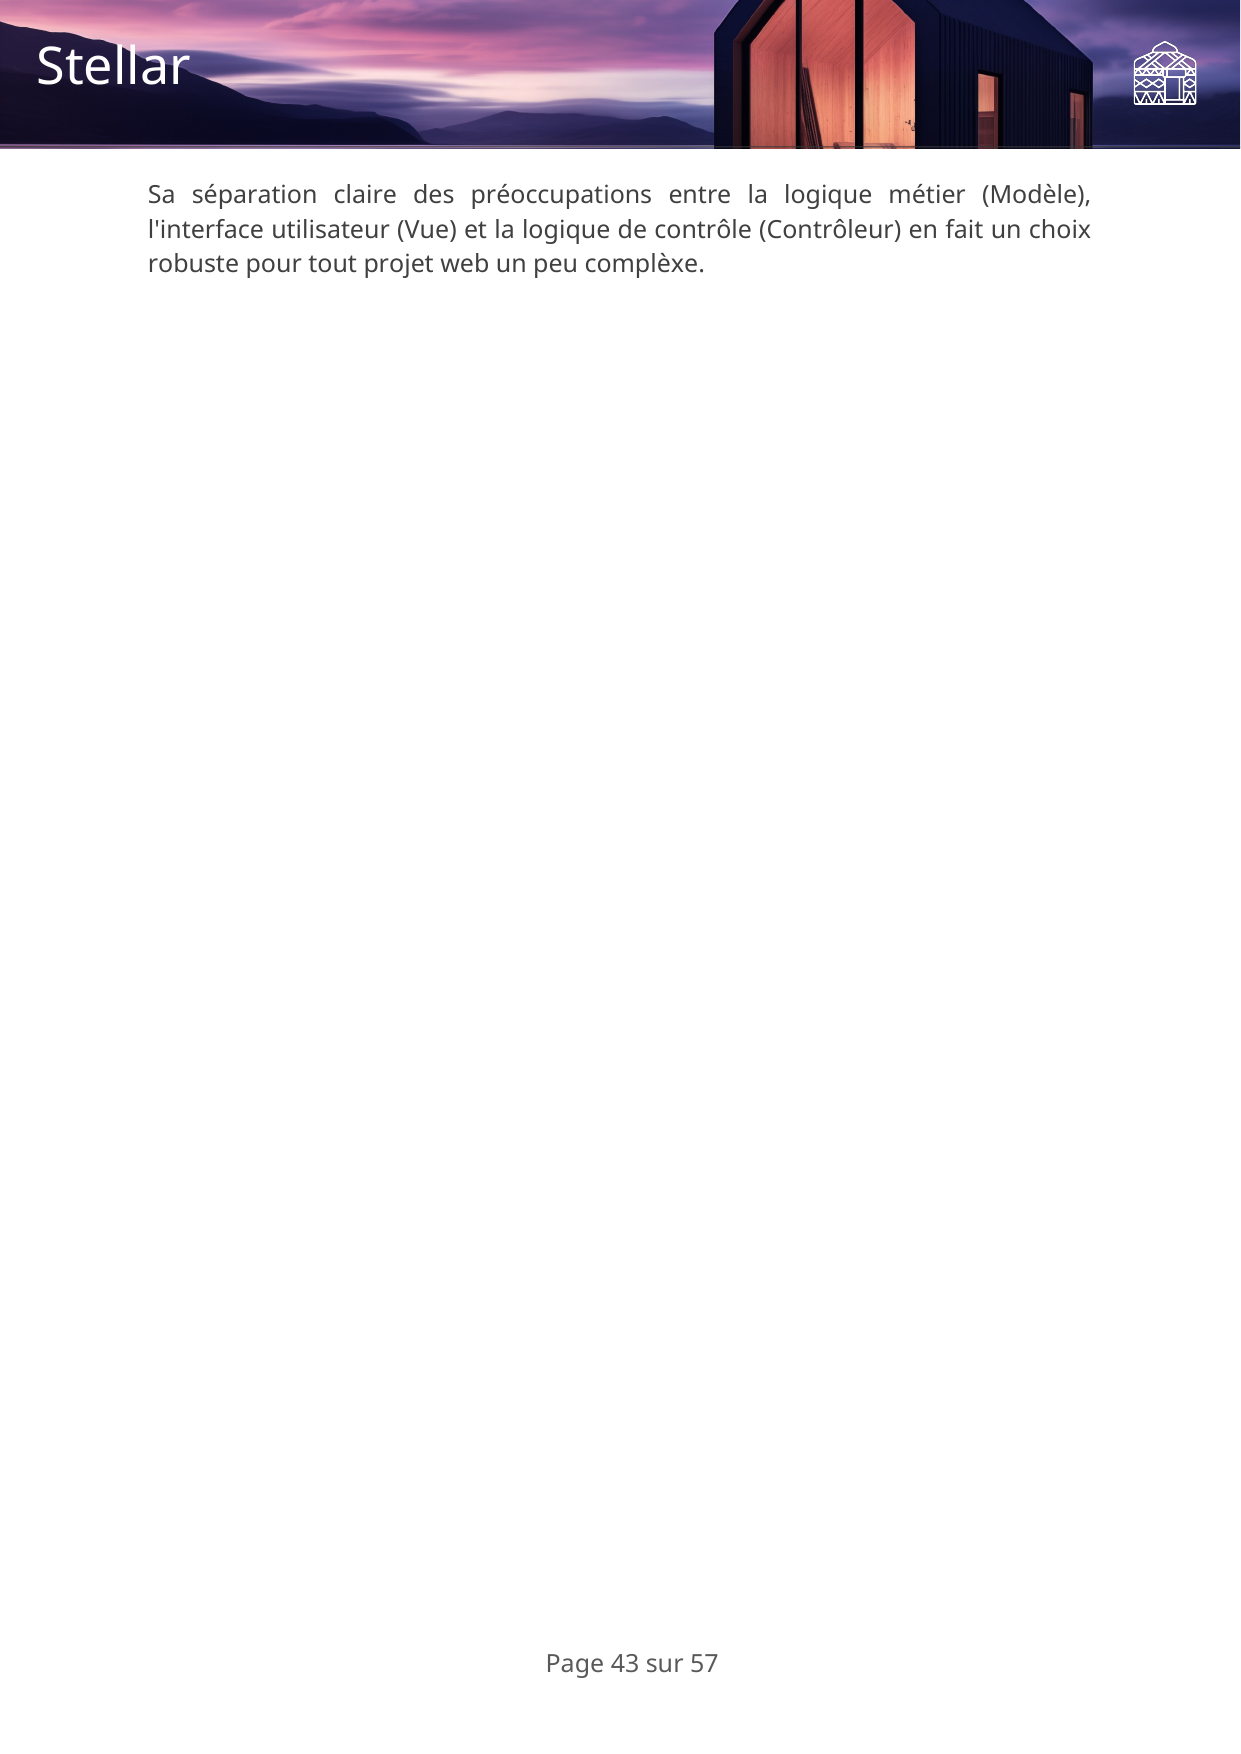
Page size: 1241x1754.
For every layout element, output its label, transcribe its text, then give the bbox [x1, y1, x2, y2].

picture [0, 0, 1241, 146]
text Sa séparation claire des préoccupations entre la logique métier (Modèle), l'interface utilisateur (Vue) et la logique de contrôle (Contrôleur) en fait un choix robuste pour tout projet web un peu complèxe. [148, 177, 1092, 279]
